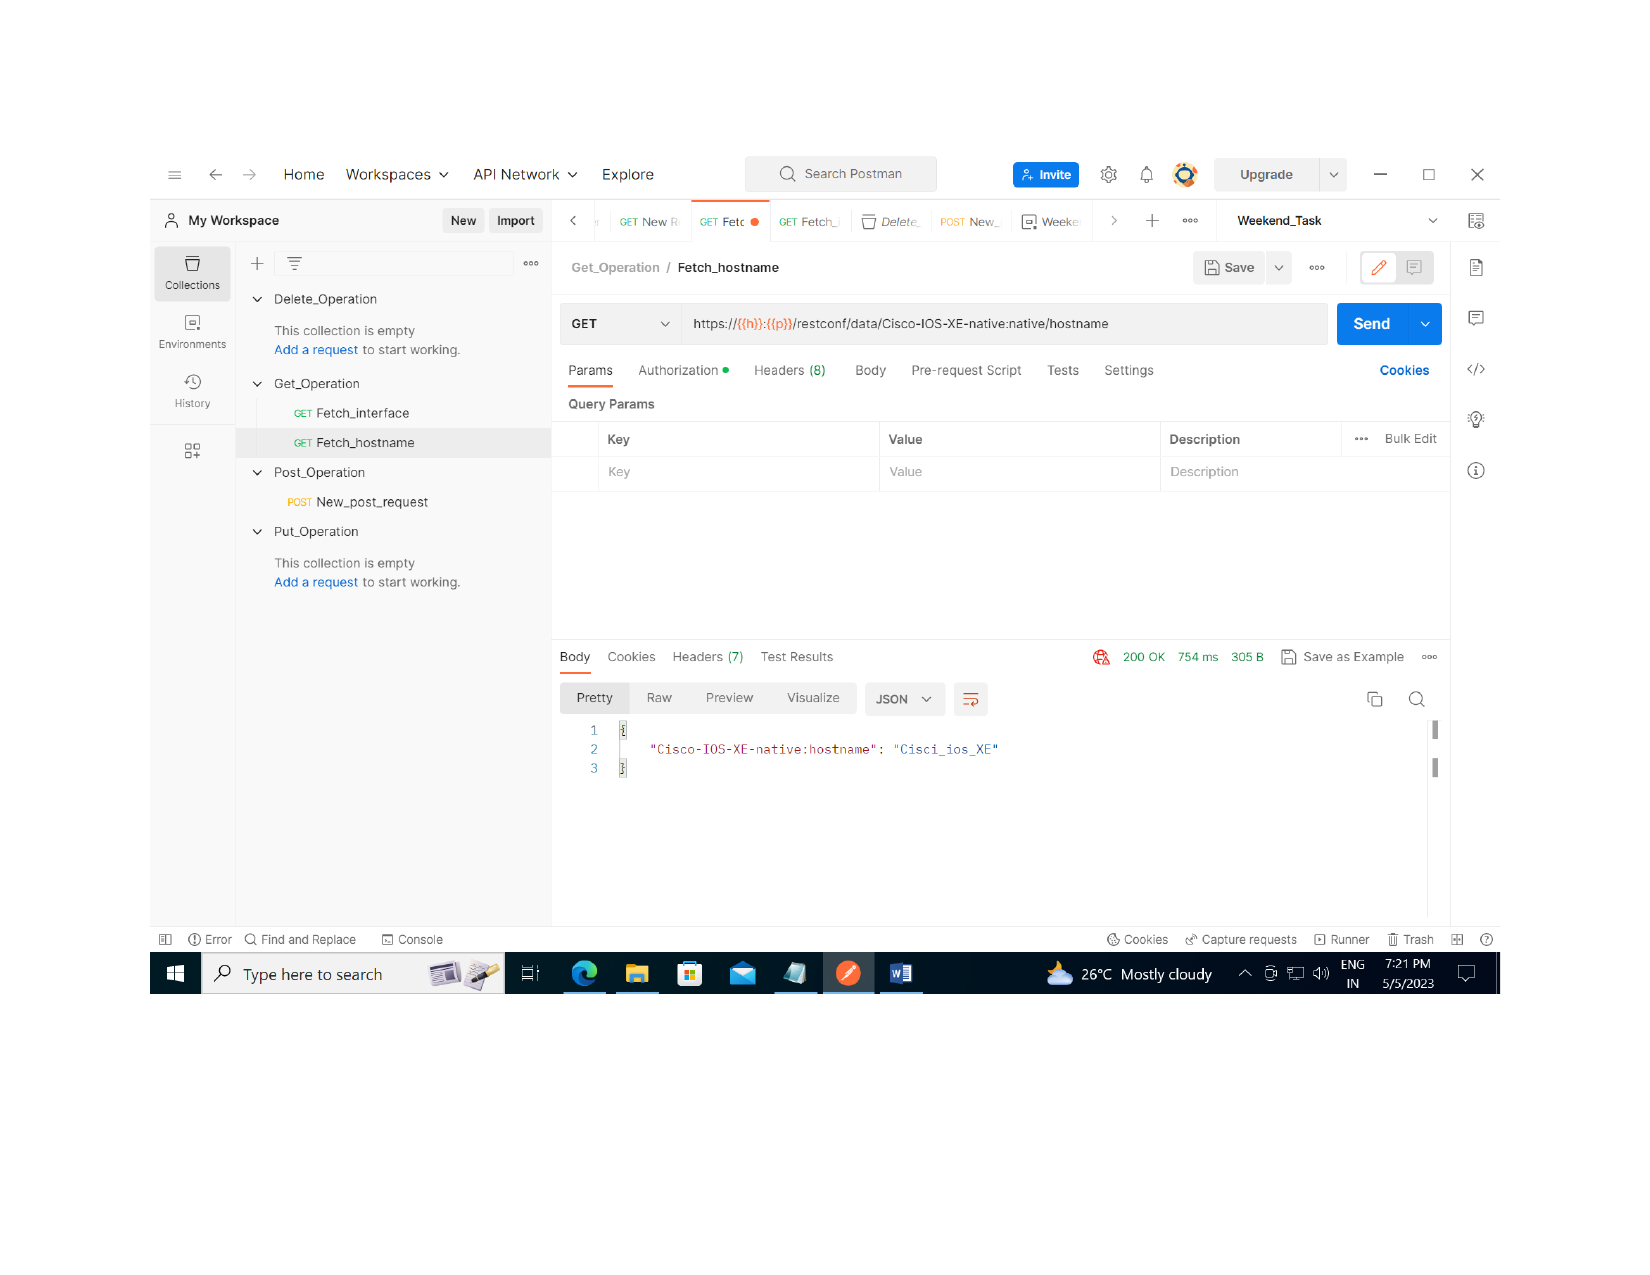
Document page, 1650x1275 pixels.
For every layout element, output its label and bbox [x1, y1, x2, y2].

picture [150, 150, 1500, 994]
